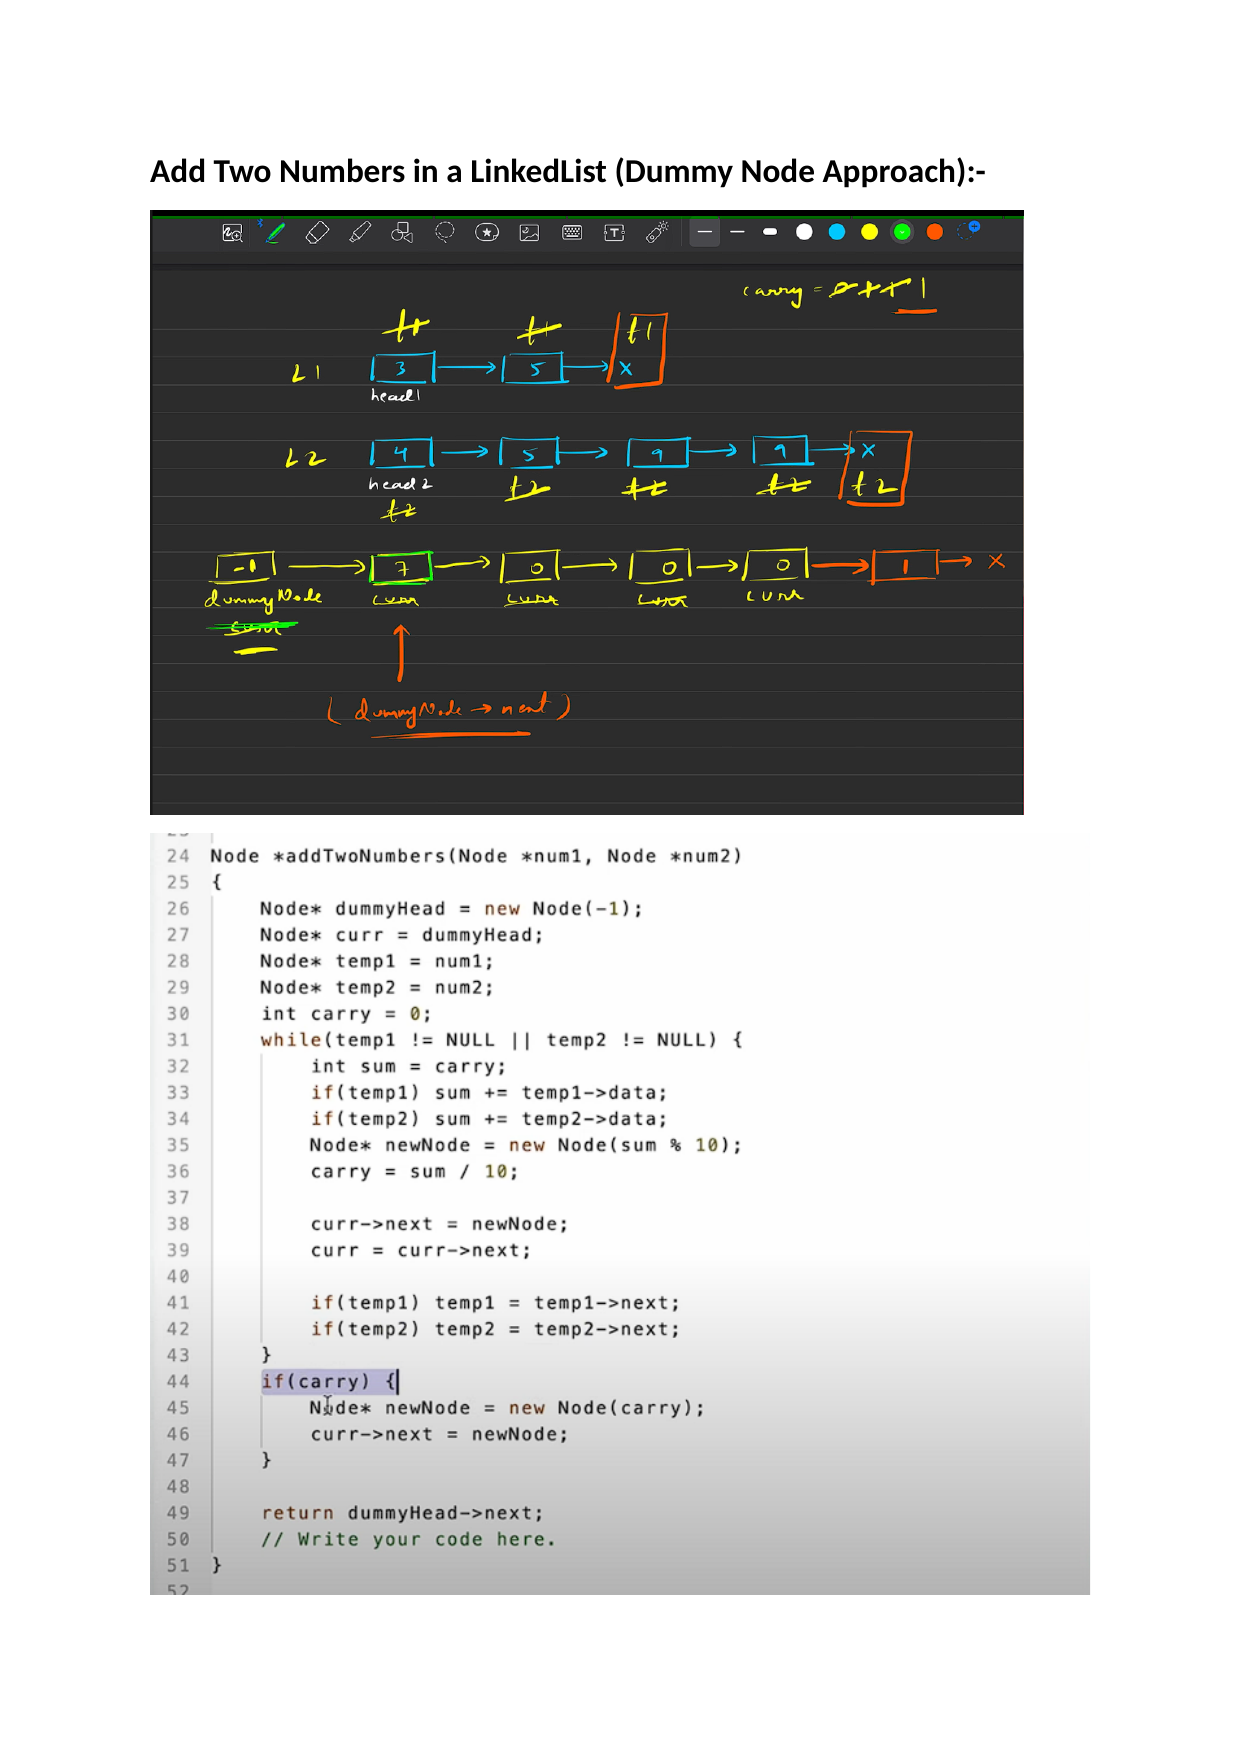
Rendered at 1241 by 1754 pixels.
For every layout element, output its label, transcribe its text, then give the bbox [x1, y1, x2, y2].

text Add Two Numbers in a LinkedList (Dummy Node Approach):- [150, 150, 1090, 191]
picture [150, 210, 1024, 815]
picture [150, 833, 1091, 1595]
